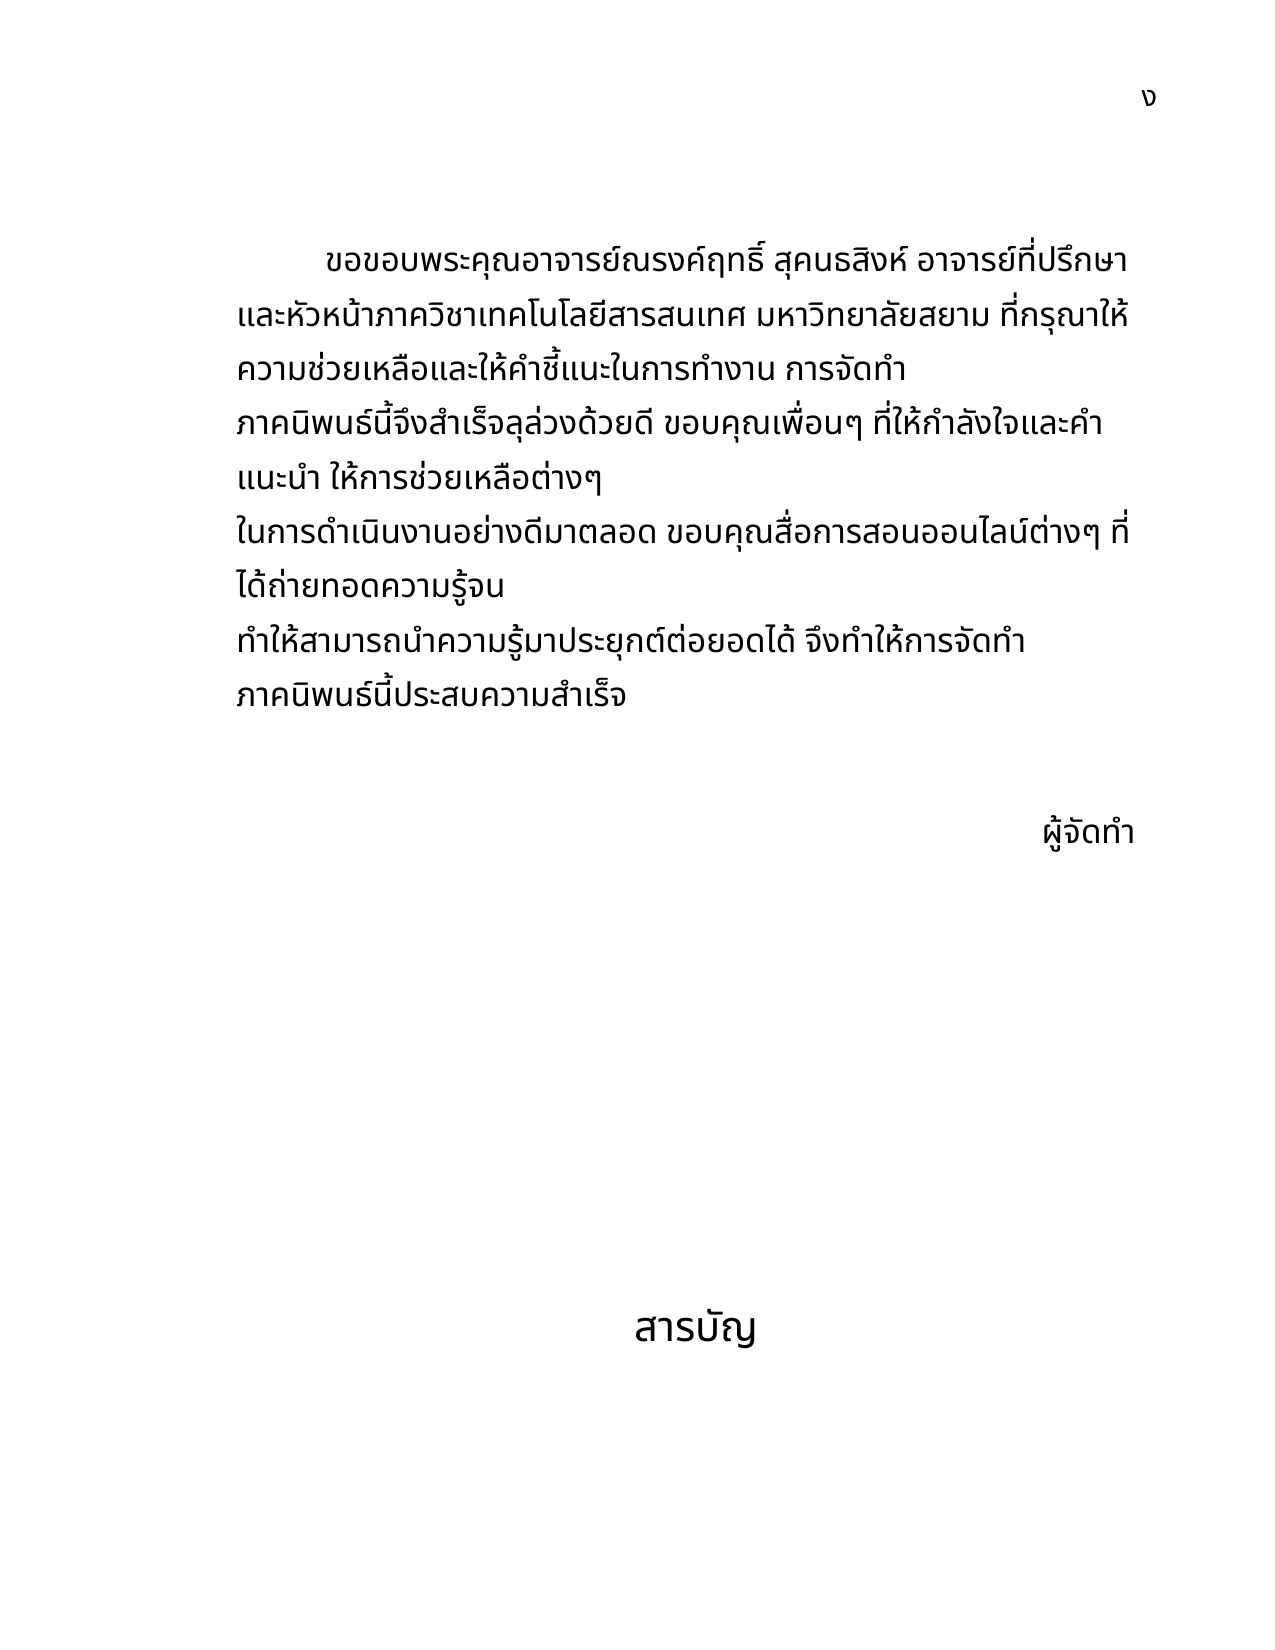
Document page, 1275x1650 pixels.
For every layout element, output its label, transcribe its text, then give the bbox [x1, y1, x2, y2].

text ขอขอบพระคุณอาจารย์ณรงค์ฤทธิ์ สุคนธสิงห์ อาจารย์ที่ปรึกษา และหัวหน้าภาควิชาเทคโนโลยีสารสนเทศ มหาวิทยาลัยสยาม ที่กรุณาให้ความช่วยเหลือและให้คำชี้แนะในการทำงาน การจัดทำ ภาคนิพนธ์นี้จึงสำเร็จลุล่วงด้วยดี ขอบคุณเพื่อนๆ ที่ให้กำลังใจและคำแนะนำ ให้การช่วยเหลือต่างๆ ในการดำเนินงานอย่างดีมาตลอด ขอบคุณสื่อการสอนออนไลน์ต่างๆ ที่ได้ถ่ายทอดความรู้จน ทำให้สามารถนำความรู้มาประยุกต์ต่อยอดได้ จึงทำให้การจัดทำภาคนิพนธ์นี้ประสบความสำเร็จ [236, 236, 1157, 722]
text สารบัญ [236, 1297, 1157, 1360]
text ผู้จัดทำ [236, 808, 1157, 858]
